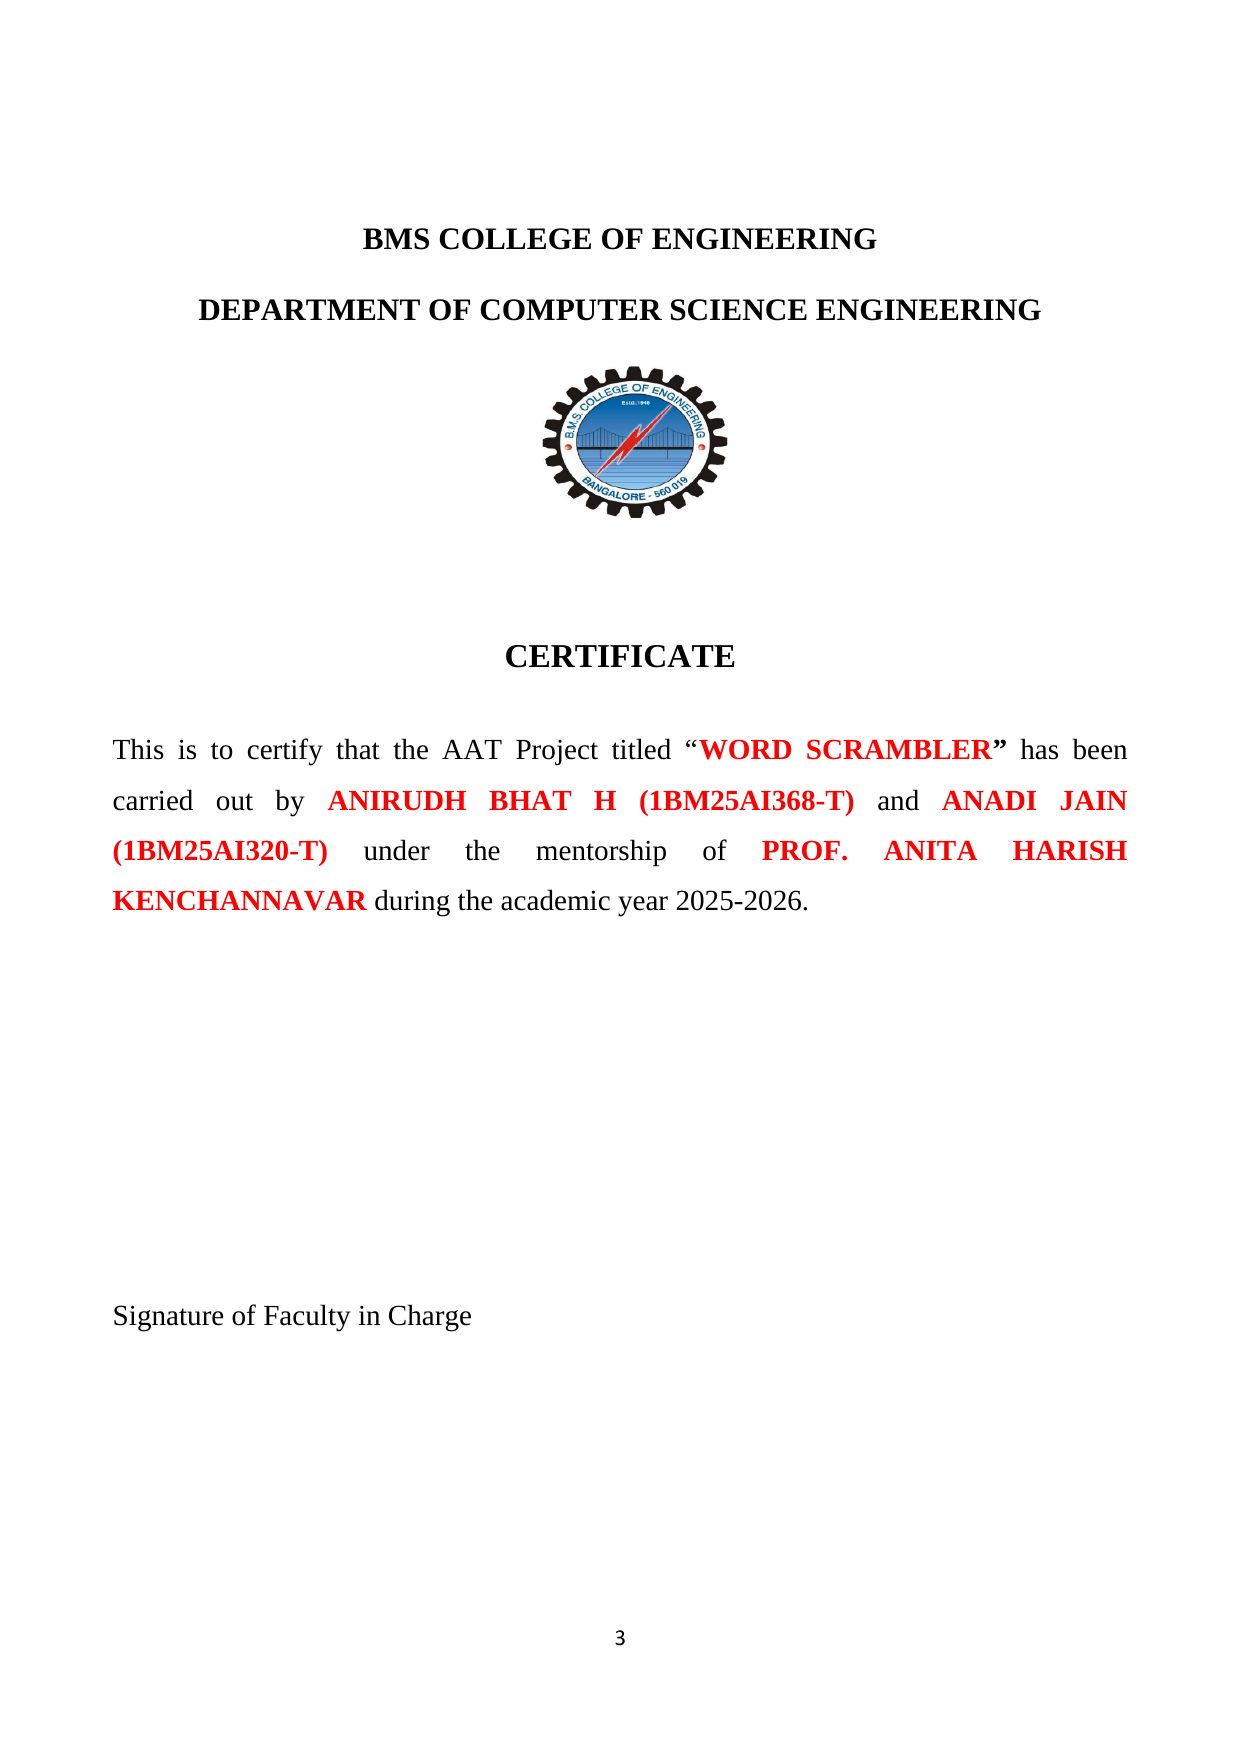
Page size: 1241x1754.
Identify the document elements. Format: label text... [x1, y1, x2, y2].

text This is to certify that the AAT Project titled “WORD SCRAMBLER” has been carried out by ANIRUDH BHAT H (1BM25AI368-T) and ANADI JAIN (1BM25AI320-T) under the mentorship of PROF. ANITA HARISH KENCHANNAVAR during the academic year 2025-2026. [112, 732, 1128, 917]
text BMS COLLEGE OF ENGINEERING [112, 221, 1128, 256]
text Signature of Faculty in Charge [112, 1298, 1128, 1331]
text CERTIFICATE [112, 636, 1128, 675]
picture [532, 361, 742, 523]
text DEPARTMENT OF COMPUTER SCIENCE ENGINEERING [112, 291, 1128, 327]
